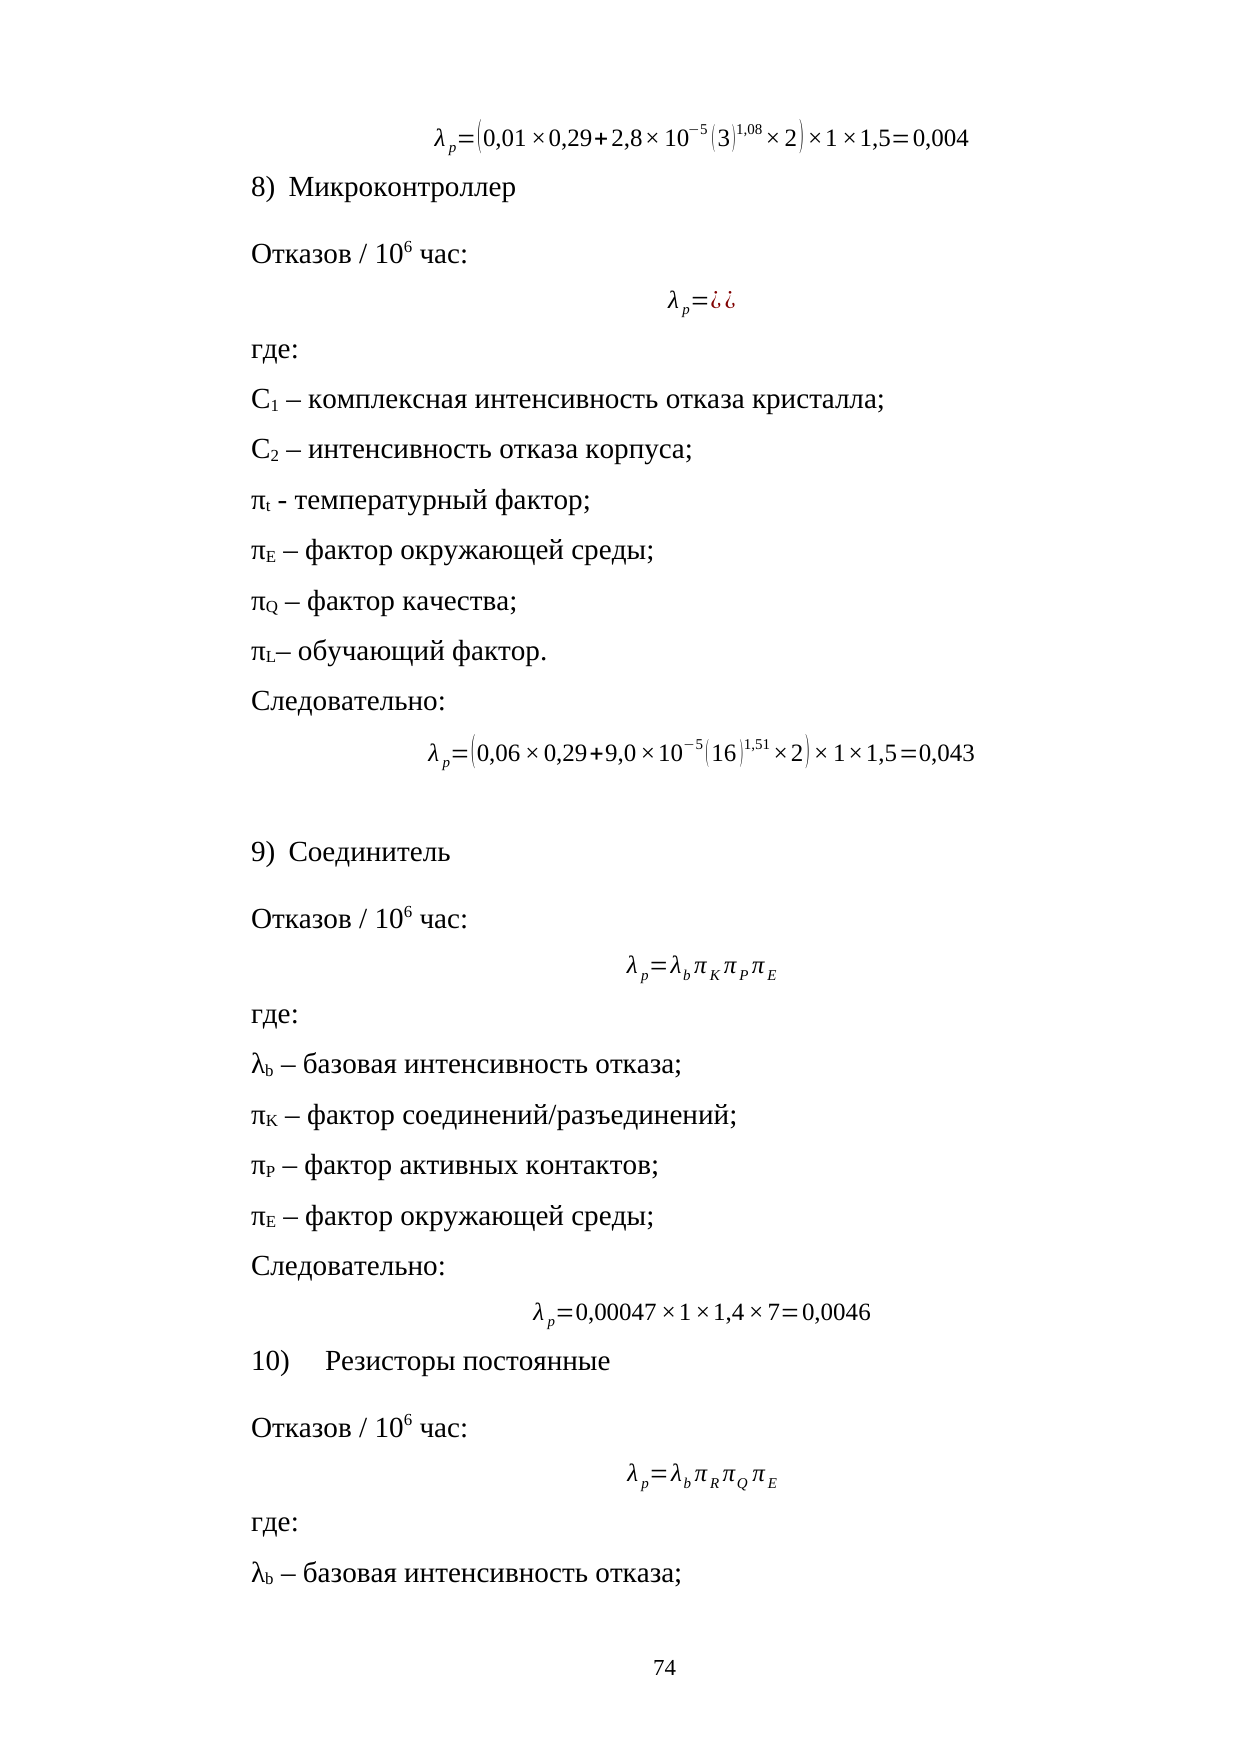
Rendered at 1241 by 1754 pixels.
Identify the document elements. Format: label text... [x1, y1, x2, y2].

text πP – фактор активных контактов; [251, 1147, 1152, 1181]
text πt - температурный фактор; [251, 482, 1152, 516]
text Отказов / 106 час: [251, 1410, 1152, 1443]
text πE – фактор окружающей среды; [251, 1198, 1152, 1231]
text λb – базовая интенсивность отказа; [251, 1047, 1152, 1080]
text где: [251, 1504, 1152, 1538]
text Следовательно: [251, 1248, 1152, 1281]
text где: [251, 996, 1152, 1030]
text λb – базовая интенсивность отказа; [251, 1555, 1152, 1588]
list Соединитель [251, 834, 1152, 868]
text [251, 381, 1152, 415]
text Отказов / 106 час: [251, 236, 1152, 270]
text где: [251, 331, 1152, 364]
text Следовательно: [251, 683, 1152, 717]
text πQ – фактор качества; [251, 583, 1152, 616]
list Резисторы постоянные [251, 1343, 1152, 1376]
text πL– обучающий фактор. [251, 633, 1152, 666]
text πE – фактор окружающей среды; [251, 532, 1152, 566]
text πK – фактор соединений/разъединений; [251, 1097, 1152, 1131]
text C2 – интенсивность отказа корпуса; [251, 432, 1152, 465]
text Отказов / 106 час: [251, 902, 1152, 935]
list Микроконтроллер [251, 169, 1152, 203]
